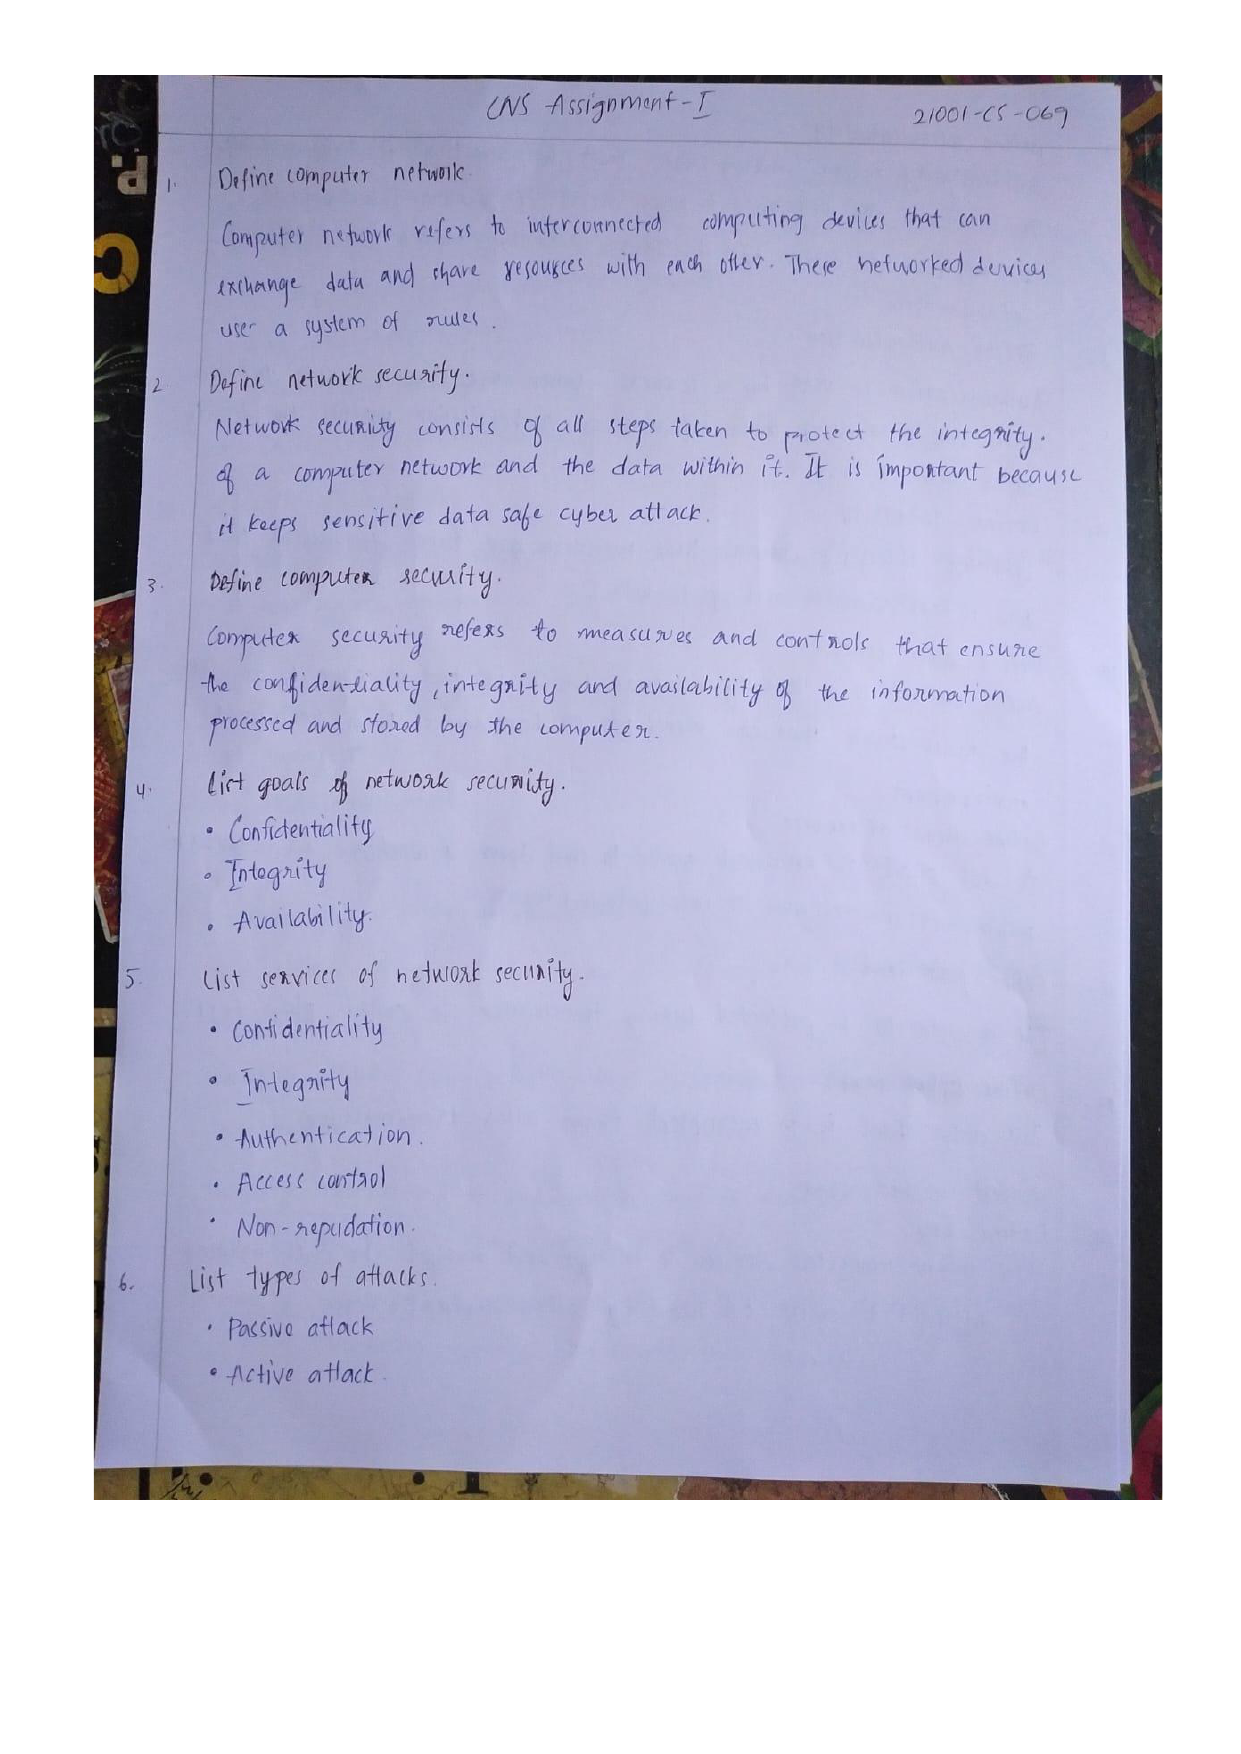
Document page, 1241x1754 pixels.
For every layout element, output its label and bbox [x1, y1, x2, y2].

picture [93, 75, 1163, 1500]
